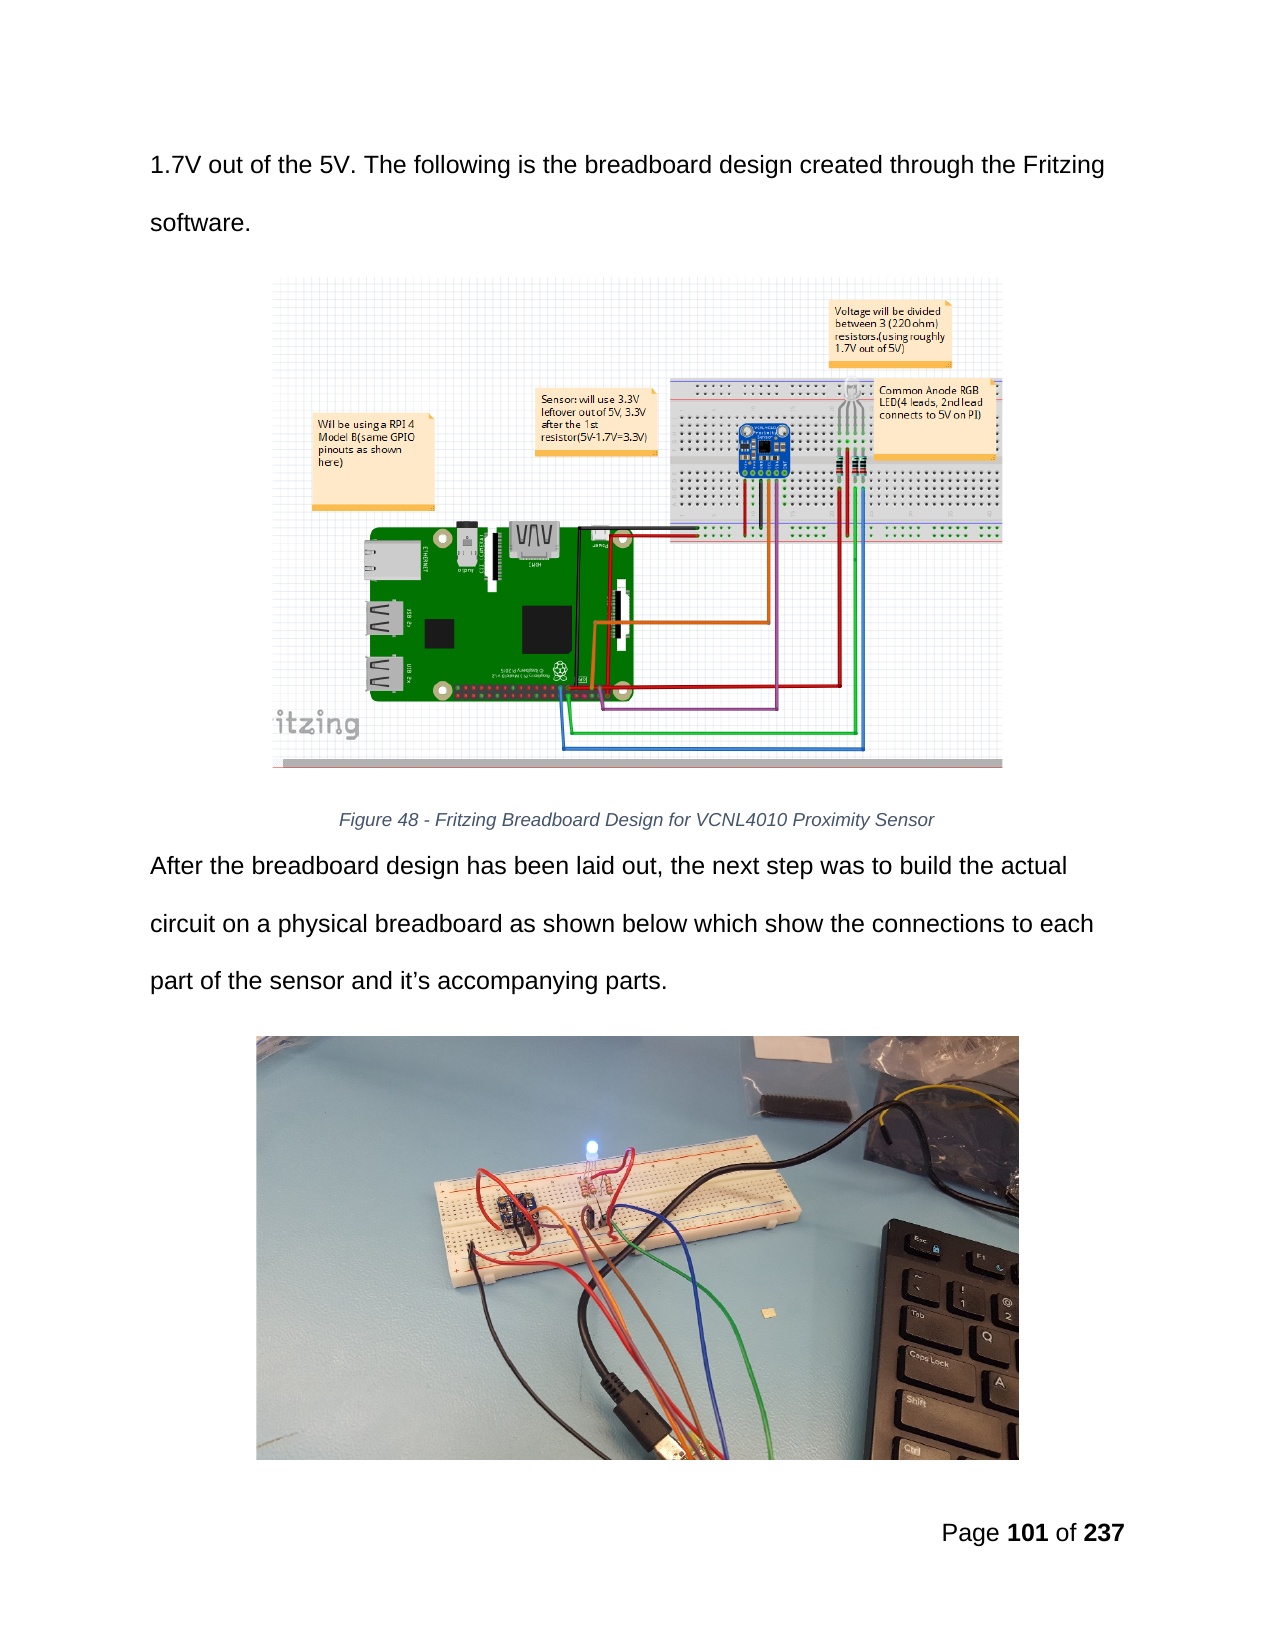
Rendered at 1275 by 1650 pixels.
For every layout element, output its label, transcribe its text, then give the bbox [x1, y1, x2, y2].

picture [256, 1036, 1019, 1460]
text After the breadboard design has been laid out, the next step was to build the actual circuit on a physical breadboard as shown below which show the connections to each part of the sensor and it’s accompanying parts. [150, 851, 1125, 995]
picture [272, 277, 1003, 768]
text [150, 150, 1125, 236]
